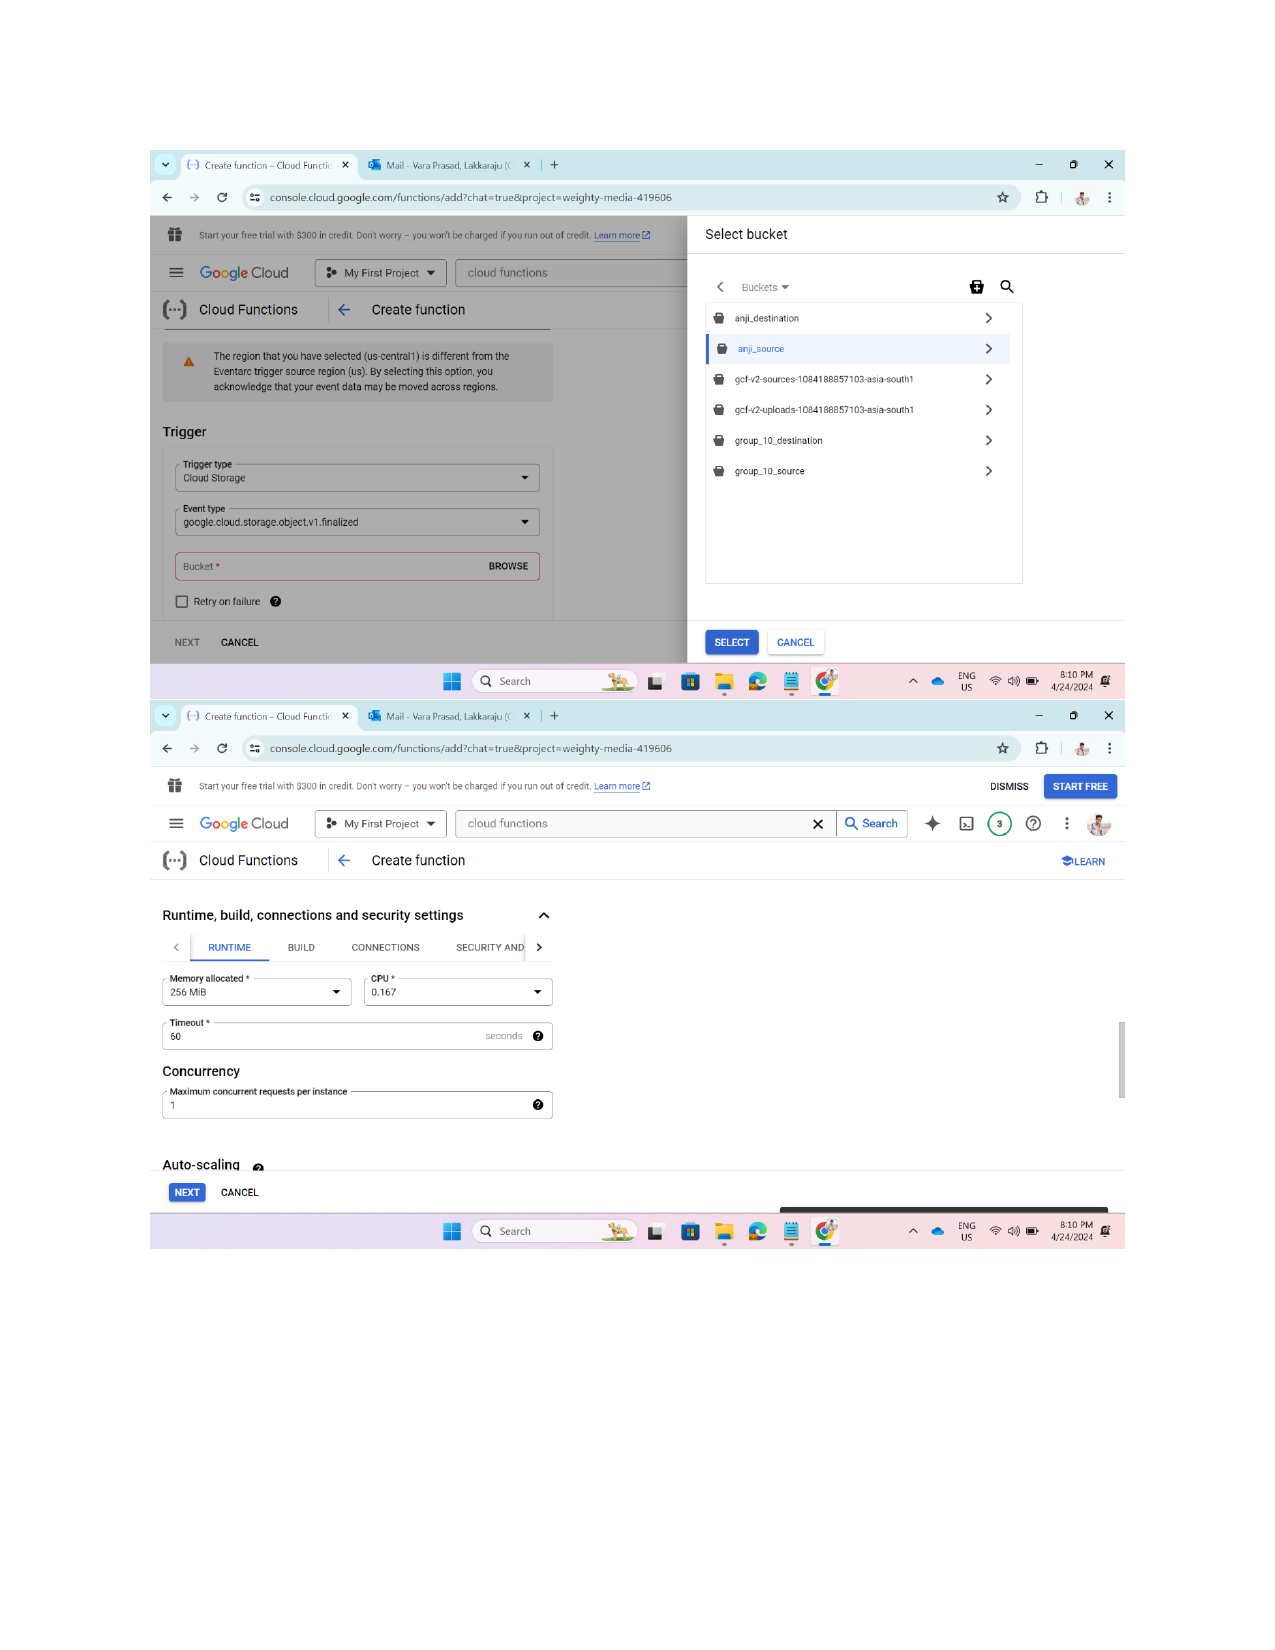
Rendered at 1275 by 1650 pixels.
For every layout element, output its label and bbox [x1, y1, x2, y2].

picture [150, 150, 1125, 699]
picture [150, 700, 1125, 1249]
